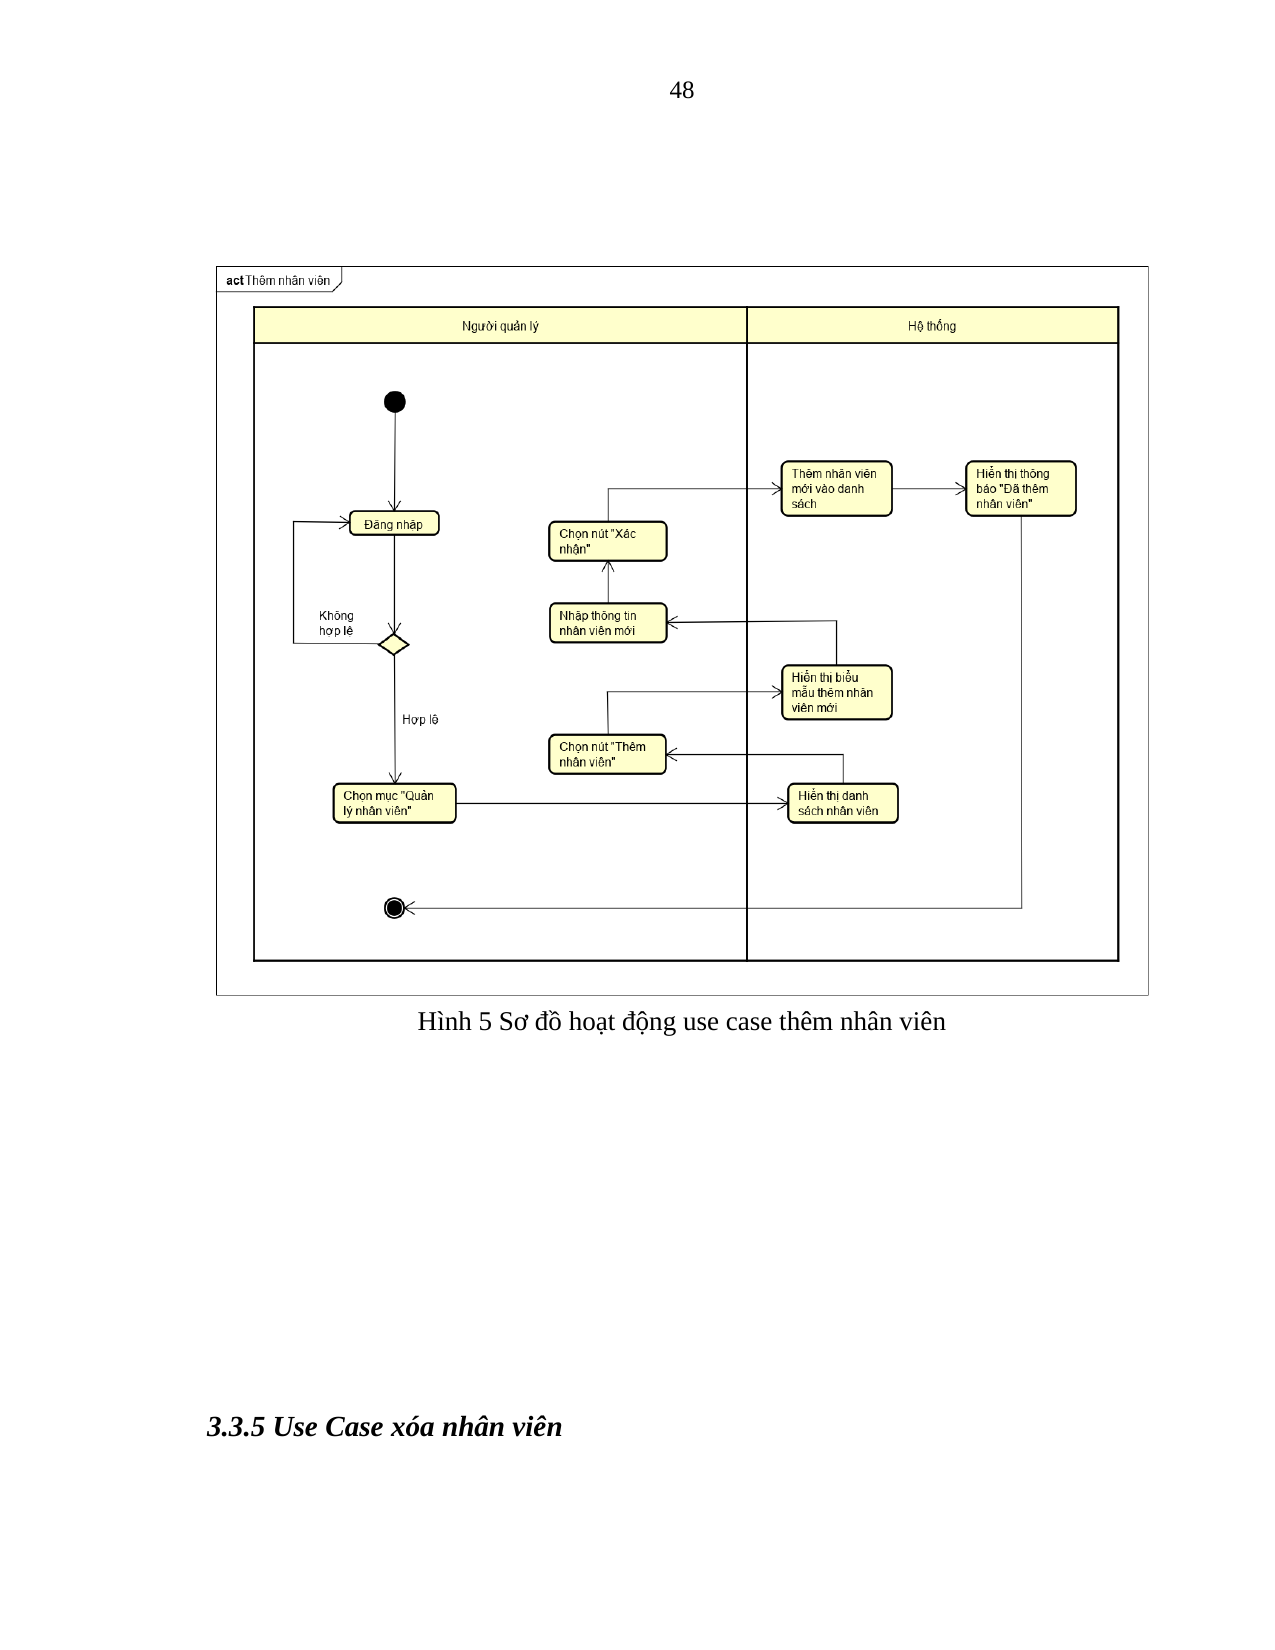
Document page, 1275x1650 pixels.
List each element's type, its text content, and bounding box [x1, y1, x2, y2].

text Hình 5 Sơ đồ hoạt động use case thêm nhân viên [207, 1005, 1157, 1036]
picture [206, 257, 1157, 1005]
text 3.3.5 Use Case xóa nhân viên [207, 1409, 1157, 1442]
